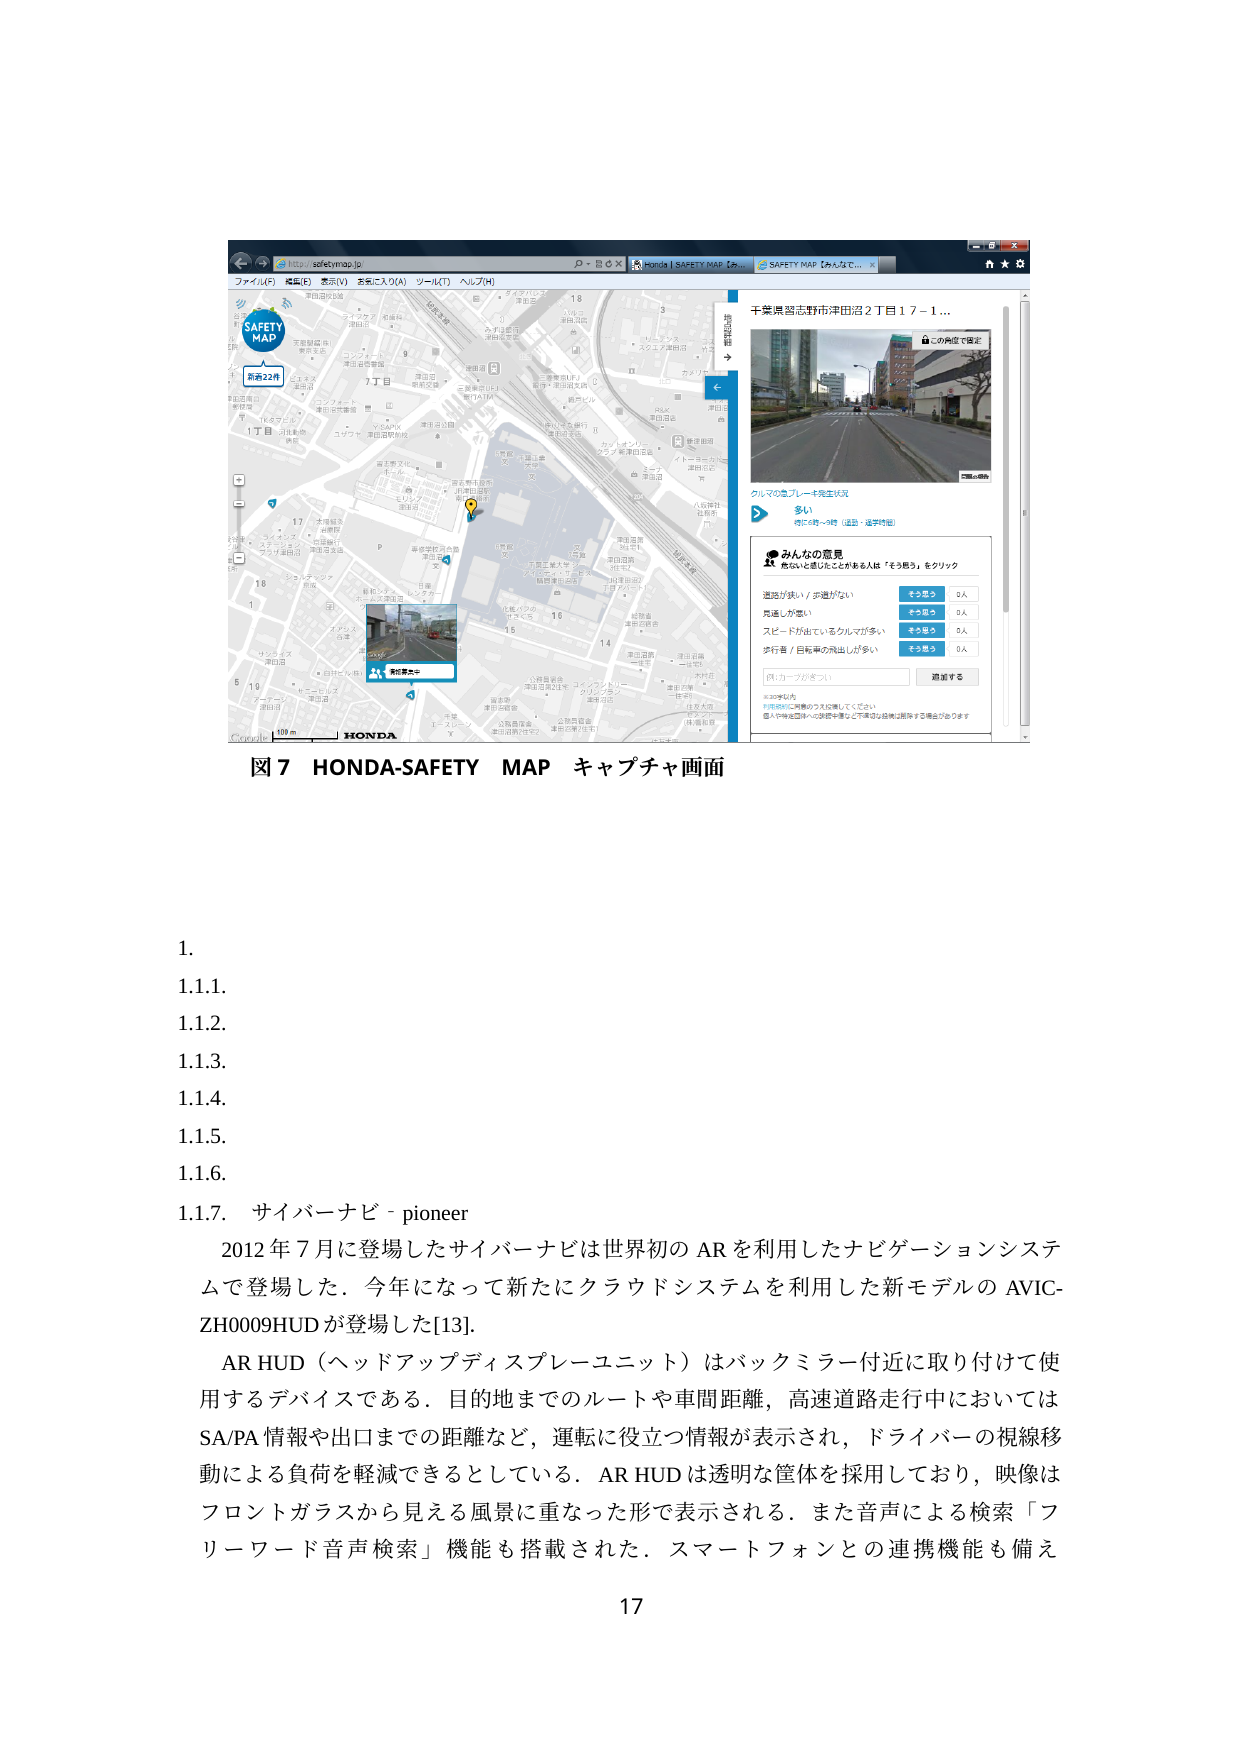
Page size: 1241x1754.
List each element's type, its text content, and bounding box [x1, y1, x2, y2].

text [199, 1342, 1063, 1567]
list サイバーナビ‐pioneer [177, 1192, 1063, 1229]
text 2012年７月に登場したサイバーナビは世界初のARを利用したナビゲーションシステムで登場した．今年になって新たにクラウドシステムを利用した新モデルのAVIC-ZH0009HUDが登場した[13]． [199, 1229, 1063, 1342]
picture [228, 240, 1030, 743]
